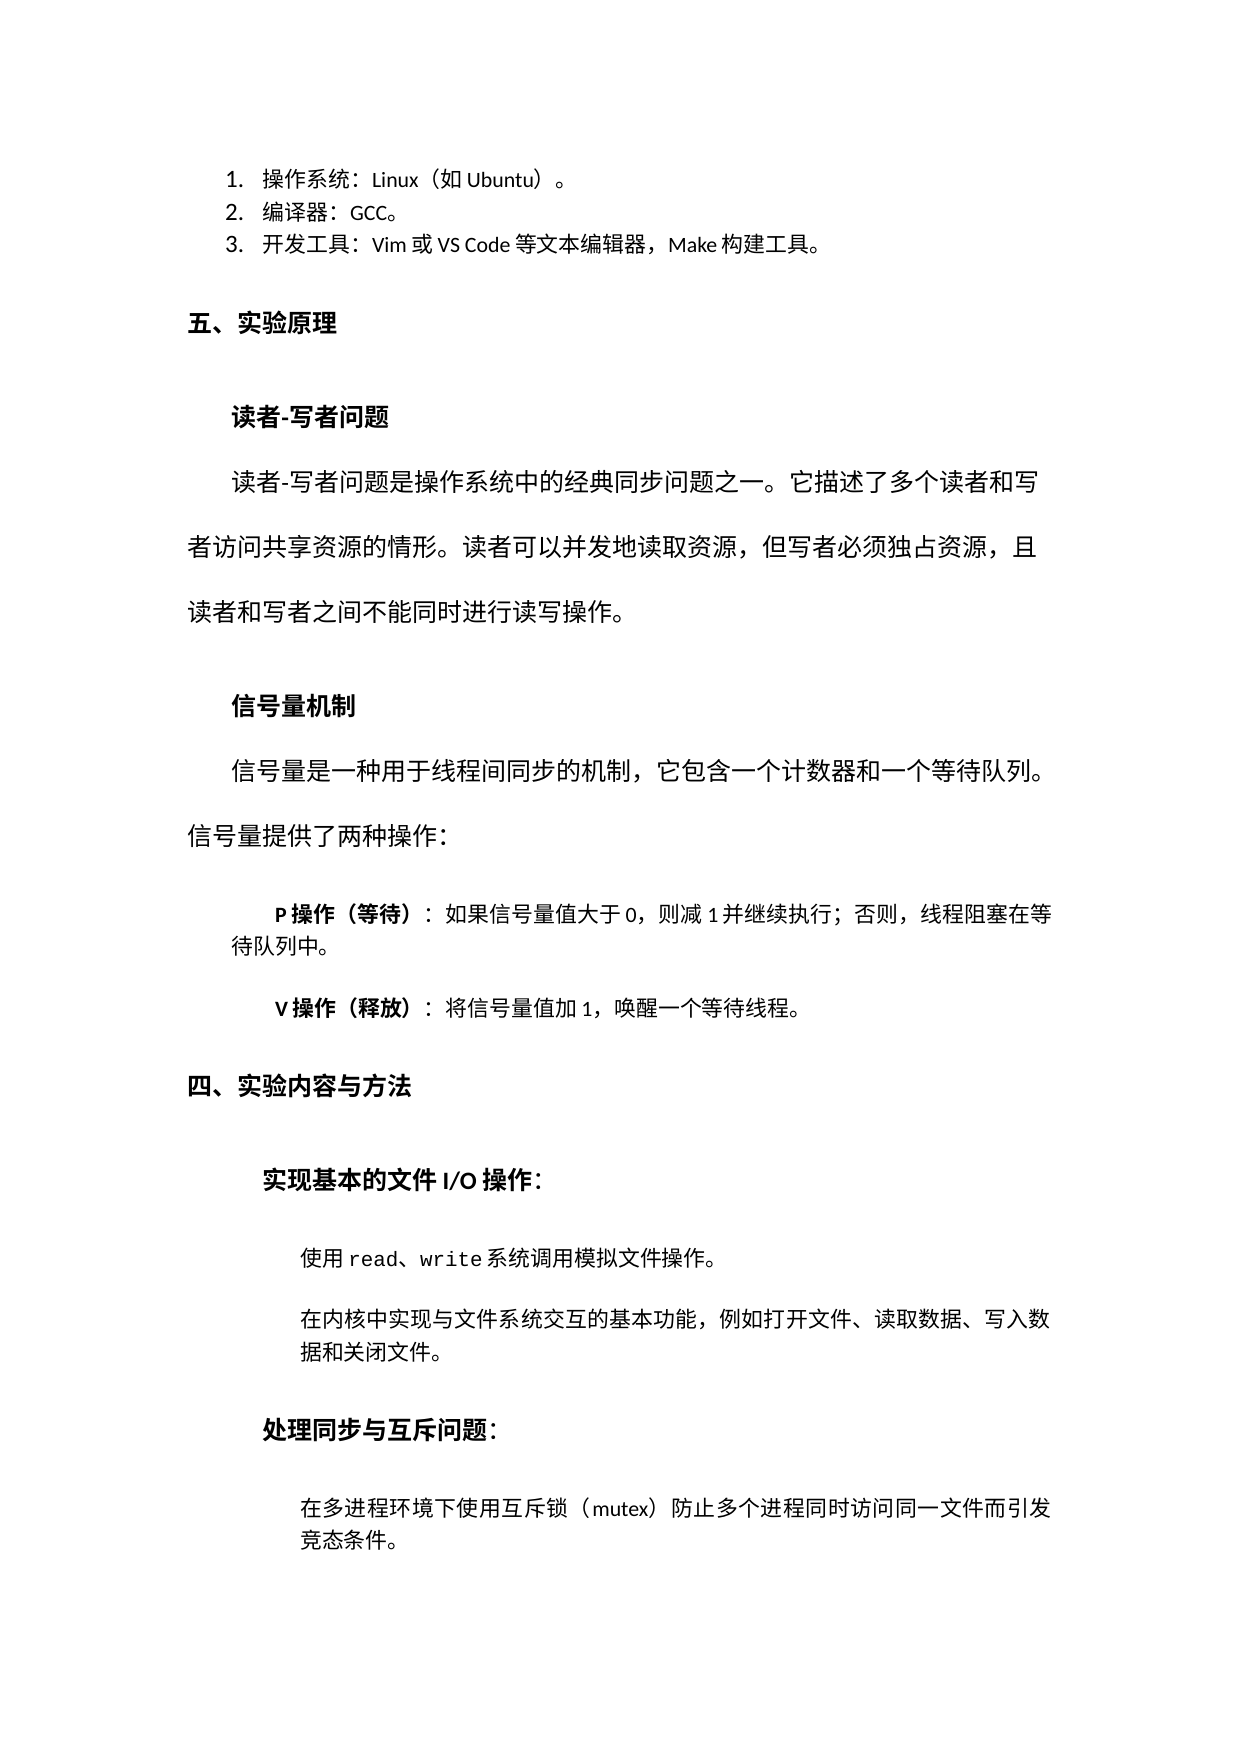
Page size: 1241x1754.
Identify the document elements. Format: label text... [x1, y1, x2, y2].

text P操作（等待）：如果信号量值大于0，则减1并继续执行；否则，线程阻塞在等待队列中。 [231, 896, 1053, 961]
text 使用read、write系统调用模拟文件操作。 [300, 1240, 1053, 1273]
text 在多进程环境下使用互斥锁（mutex）防止多个进程同时访问同一文件而引发竞态条件。 [300, 1490, 1053, 1555]
text 五、实验原理 [187, 289, 1053, 354]
text 在内核中实现与文件系统交互的基本功能，例如打开文件、读取数据、写入数据和关闭文件。 [300, 1302, 1053, 1367]
text 信号量机制 信号量是一种用于线程间同步的机制，它包含一个计数器和一个等待队列。信号量提供了两种操作： [187, 672, 1053, 867]
text 读者-写者问题 读者-写者问题是操作系统中的经典同步问题之一。它描述了多个读者和写者访问共享资源的情形。读者可以并发地读取资源，但写者必须独占资源，且读者和写者之间不能同时进行读写操作。 [187, 383, 1053, 643]
list 开发工具：Vim或VS Code等文本编辑器，Make构建工具。 [225, 227, 1053, 259]
list 编译器：GCC。 [225, 194, 1053, 227]
text 处理同步与互斥问题： [262, 1396, 1053, 1461]
text 实现基本的文件I/O操作： [262, 1146, 1053, 1211]
text 四、实验内容与方法 [187, 1052, 1053, 1117]
list 操作系统：Linux（如Ubuntu）。 [225, 162, 1053, 194]
text V操作（释放）：将信号量值加1，唤醒一个等待线程。 [231, 990, 1053, 1023]
